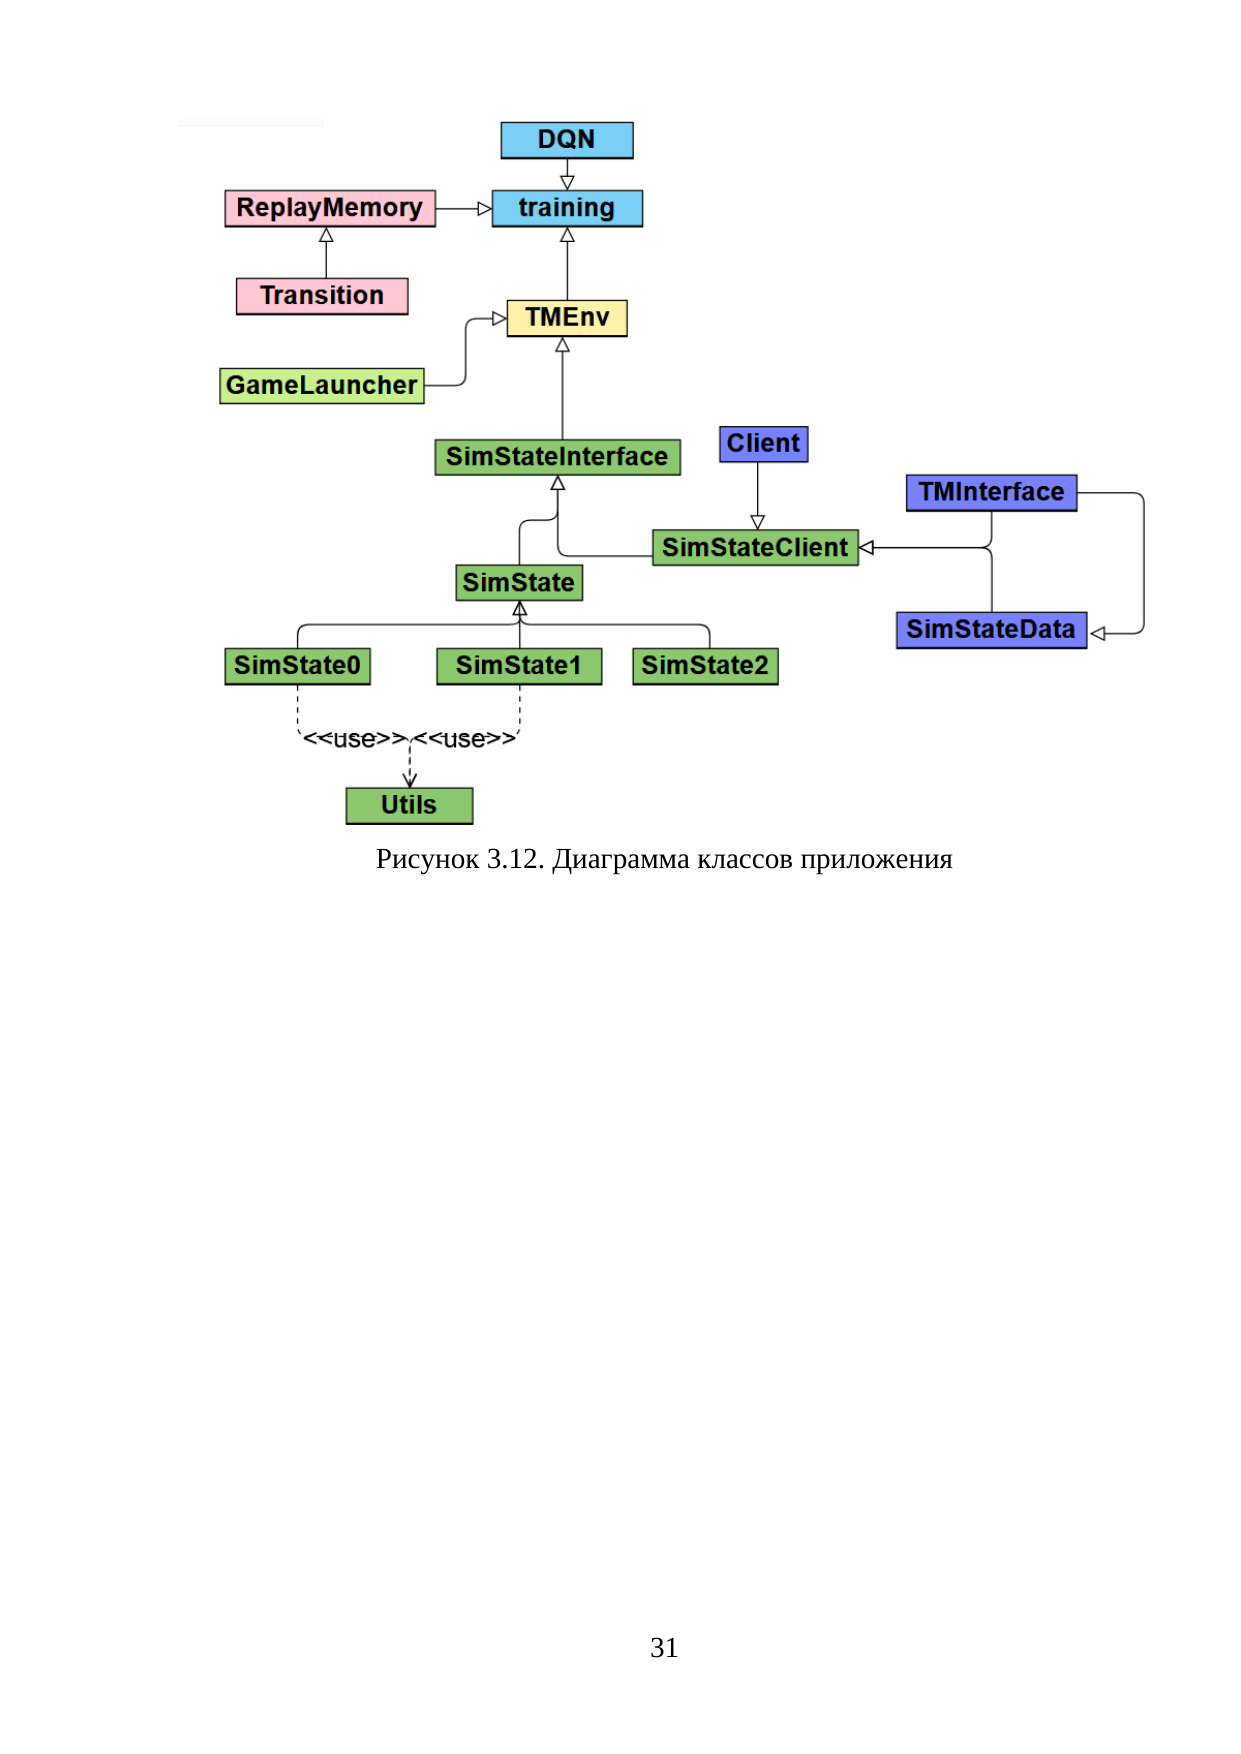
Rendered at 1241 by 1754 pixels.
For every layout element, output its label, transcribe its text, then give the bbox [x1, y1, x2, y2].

list Рисунок 3.12. Диаграмма классов приложения [177, 842, 1152, 875]
picture [177, 118, 1152, 825]
